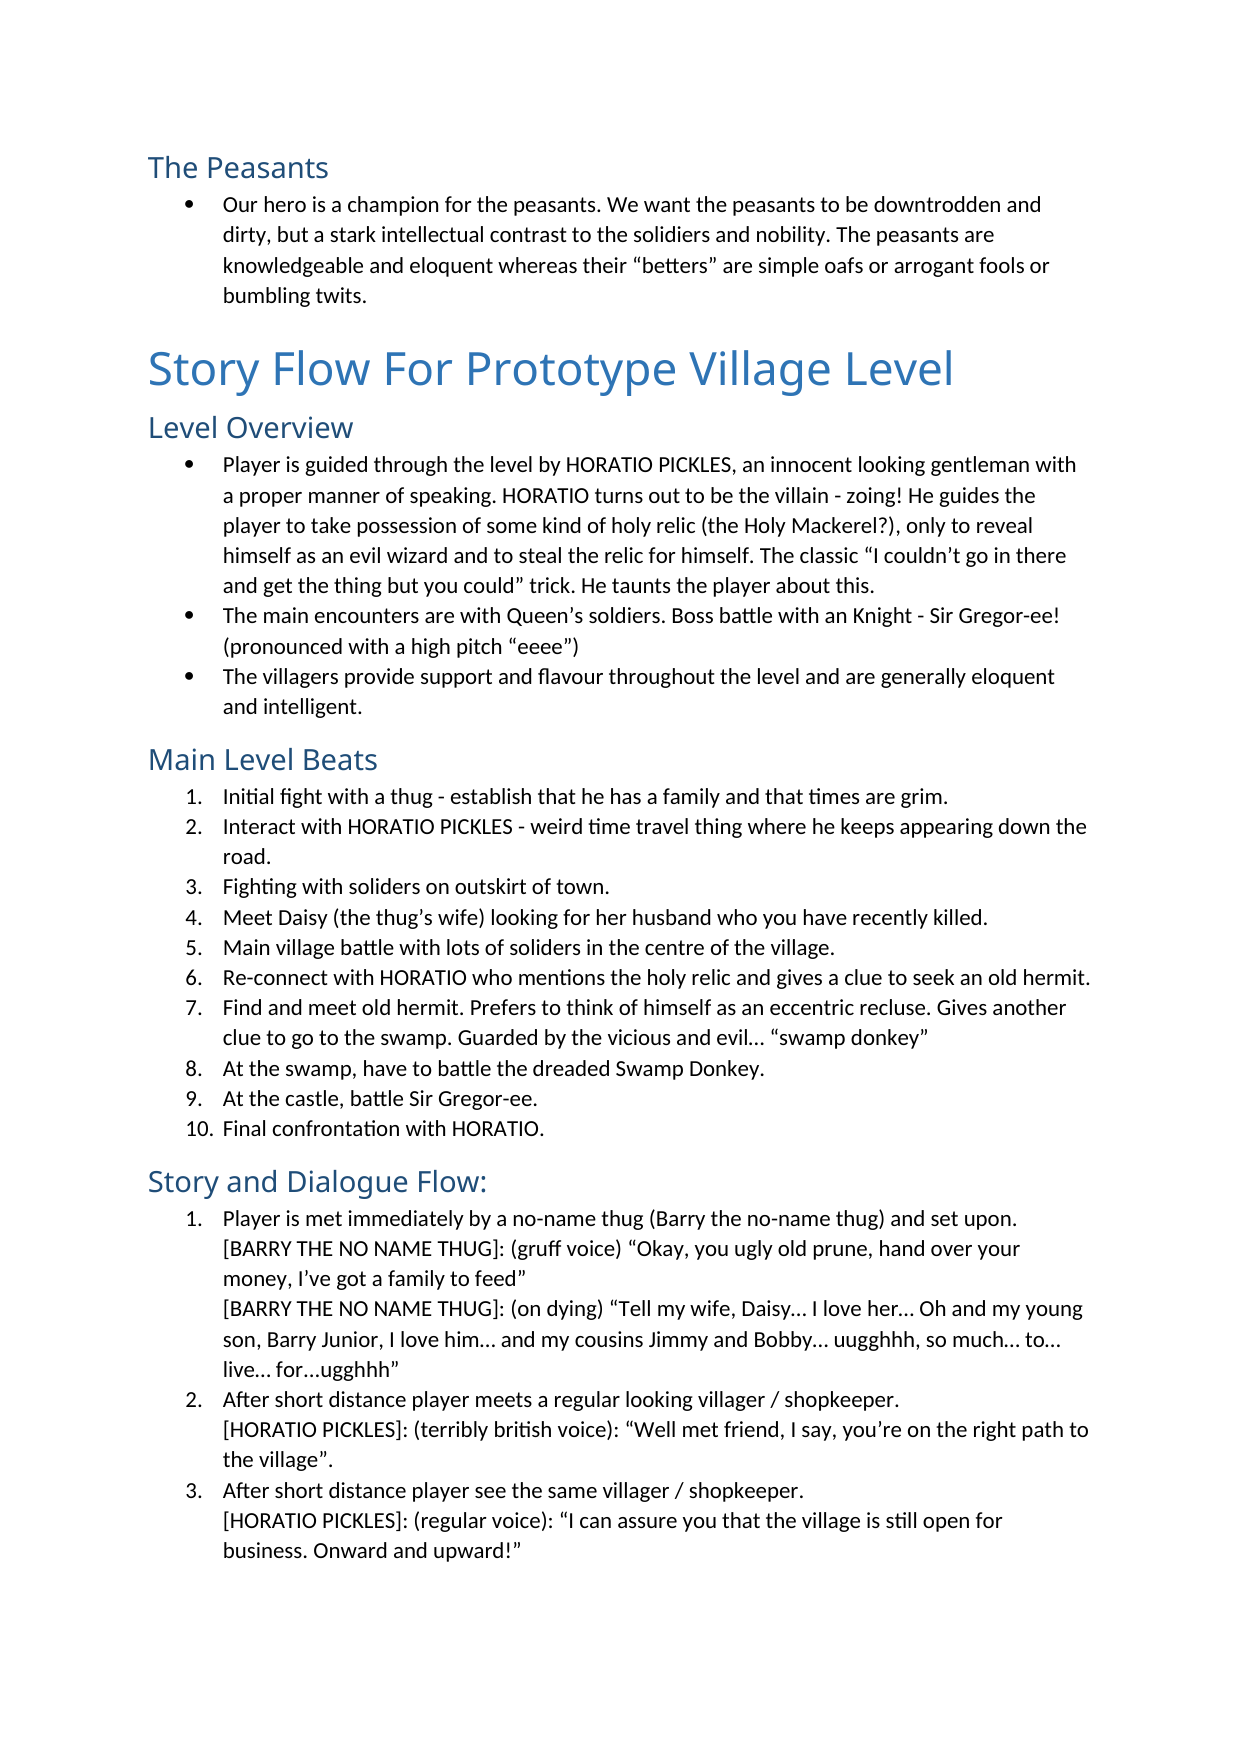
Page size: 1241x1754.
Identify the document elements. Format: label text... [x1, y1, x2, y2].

list Our hero is a champion for the peasants. We want the peasants to be downtrodden and dirty, but a stark intellectual contrast to the solidiers and nobility. The peasants are knowledgeable and eloquent whereas their “betters” are simple oafs or arrogant fools or bumbling twits. [185, 190, 1093, 309]
list Player is met immediately by a no-name thug (Barry the no-name thug) and set upon. [BARRY THE NO NAME THUG]: (gruff voice) “Okay, you ugly old prune, hand over your money, I’ve got a family to feed” [BARRY THE NO NAME THUG]: (on dying) “Tell my wife, Daisy… I love her… Oh and my young son, Barry Junior, I love him… and my cousins Jimmy and Bobby… uugghhh, so much… to… live… for...ugghhh” [185, 1204, 1093, 1383]
list Find and meet old hermit. Prefers to think of himself as an eccentric recluse. Gives another clue to go to the swamp. Guarded by the vicious and evil… “swamp donkey” [185, 993, 1093, 1052]
list At the castle, battle Sir Gregor-ee. [185, 1084, 1093, 1112]
subtitle The Peasants [148, 148, 1093, 187]
list After short distance player see the same villager / shopkeeper. [HORATIO PICKLES]: (regular voice): “I can assure you that the village is still open for business. Onward and upward!” [185, 1476, 1093, 1564]
list Interact with HORATIO PICKLES - weird time travel thing where he keeps appearing down the road. [185, 812, 1093, 870]
list Fighting with soliders on outskirt of town. [185, 872, 1093, 901]
list Player is guided through the level by HORATIO PICKLES, an innocent looking gentleman with a proper manner of speaking. HORATIO turns out to be the villain - zoing! He guides the player to take possession of some kind of holy relic (the Holy Mackerel?), only to reveal himself as an evil wizard and to steal the relic for himself. The classic “I couldn’t go in there and get the thing but you could” trick. He taunts the player about this. [185, 451, 1093, 599]
subtitle Level Overview [148, 408, 1093, 447]
list After short distance player meets a regular looking villager / shopkeeper. [HORATIO PICKLES]: (terribly british voice): “Well met friend, I say, you’re on the right path to the village”. [185, 1385, 1093, 1473]
list The main encounters are with Queen’s soldiers. Boss battle with an Knight - Sir Gregor-ee! (pronounced with a high pitch “eeee”) [185, 602, 1093, 660]
list The villagers provide support and flavour throughout the level and are generally eloquent and intelligent. [185, 662, 1093, 720]
list Final confrontation with HORATIO. [185, 1114, 1093, 1142]
subtitle Story Flow For Prototype Village Level [148, 336, 1093, 399]
list Meet Daisy (the thug’s wife) looking for her husband who you have recently killed. [185, 903, 1093, 931]
list At the swamp, have to battle the dreaded Swamp Donkey. [185, 1054, 1093, 1082]
list Main village battle with lots of soliders in the centre of the village. [185, 933, 1093, 961]
subtitle Story and Dialogue Flow: [148, 1161, 1093, 1201]
list Re-connect with HORATIO who mentions the holy relic and gives a clue to seek an old hermit. [185, 963, 1093, 991]
list Initial fight with a thug - establish that he has a family and that times are grim. [185, 782, 1093, 810]
subtitle Main Level Beats [148, 739, 1093, 779]
